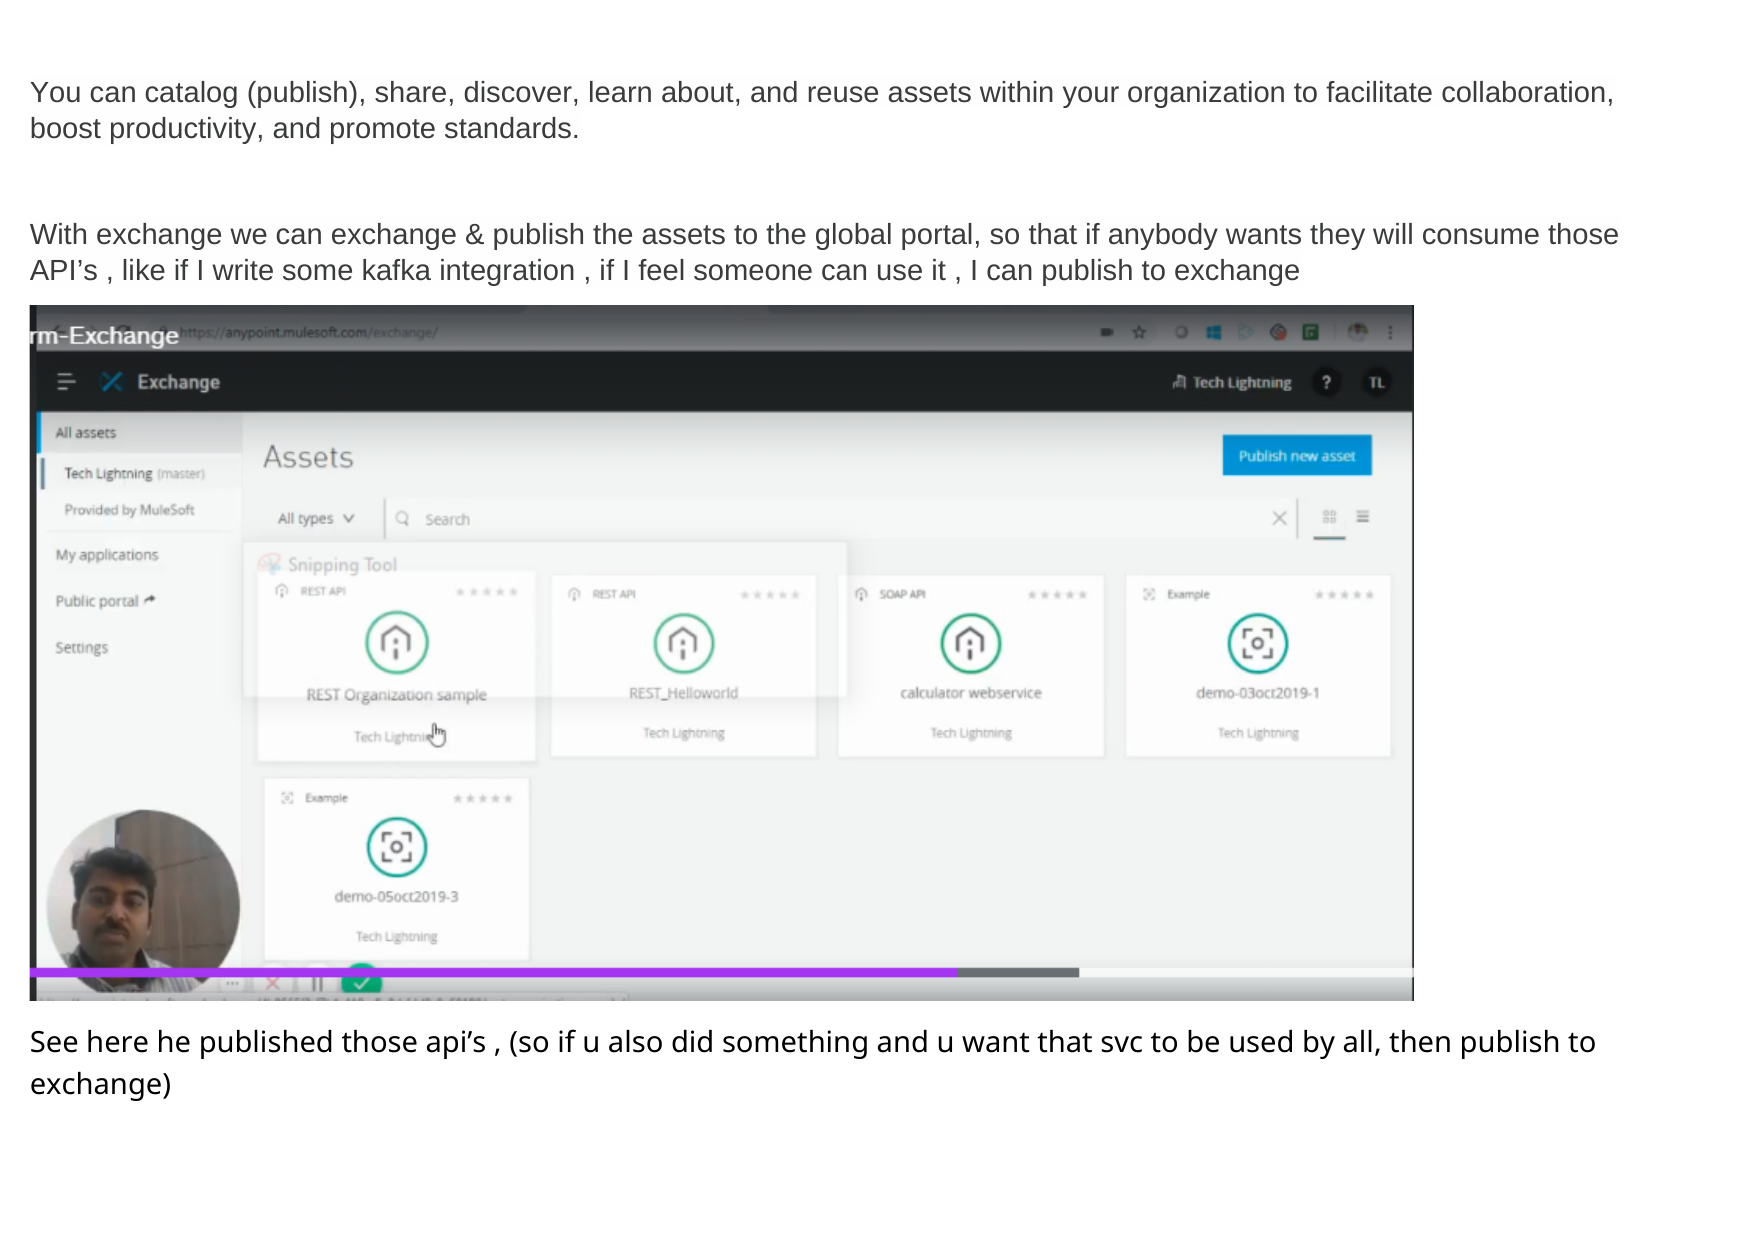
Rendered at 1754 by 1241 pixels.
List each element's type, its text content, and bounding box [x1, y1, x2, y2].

picture [29, 305, 1414, 1001]
text See here he published those api’s , (so if u also did something and u want that svc to be used by all, then publish to exchange) [29, 1021, 1679, 1103]
text With exchange we can exchange & publish the assets to the global portal, so that if anybody wants they will consume those API’s , like if I write some kafka integration , if I feel someone can use it , I can publish to exchange [29, 217, 1679, 286]
text You can catalog (publish), share, discover, learn about, and reuse assets within your organization to facilitate collaboration, boost productivity, and promote standards. [29, 75, 1679, 145]
